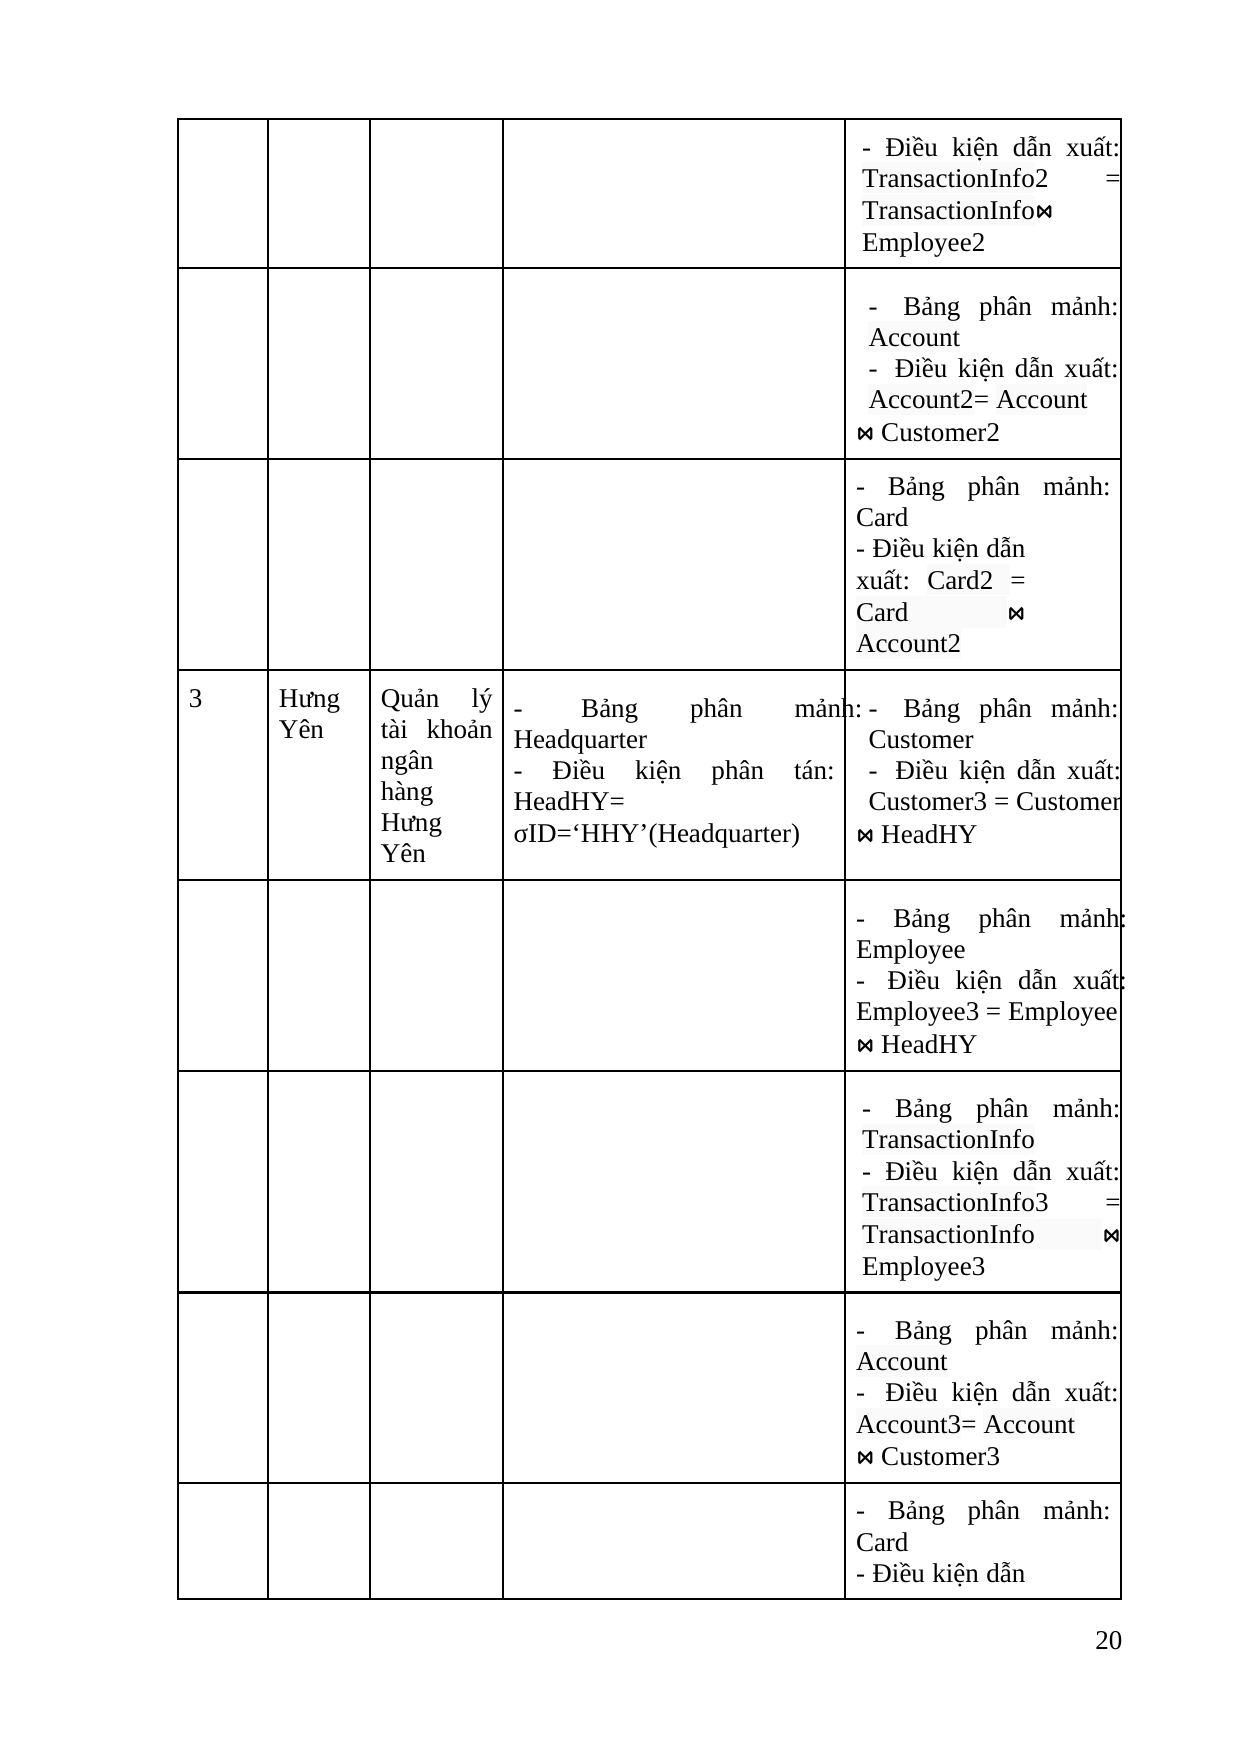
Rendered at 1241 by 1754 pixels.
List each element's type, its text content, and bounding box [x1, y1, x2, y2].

table_cell [179, 1072, 267, 1291]
table_cell [179, 881, 267, 1069]
table_cell - Bảng phân mảnh: Account - Điều kiện dẫn xuất: Account2= Account ⋈ Customer2 [846, 269, 1120, 458]
table_cell [269, 1484, 369, 1598]
table_cell [371, 1072, 502, 1291]
table_cell [504, 269, 844, 458]
table_cell [371, 1484, 502, 1598]
table_cell [269, 1072, 369, 1291]
table_cell - Bảng phân mảnh: TransactionInfo - Điều kiện dẫn xuất: TransactionInfo3 = TransactionInfo ⋈ Employee3 [846, 1072, 1120, 1291]
table_cell 3 [179, 671, 267, 879]
table_cell [504, 1294, 844, 1482]
table_cell [371, 460, 502, 669]
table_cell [846, 120, 1120, 267]
table_cell [371, 881, 502, 1069]
table_cell [269, 1294, 369, 1482]
table_cell - Bảng phân mảnh: Headquarter - Điều kiện phân tán: HeadHY= σID=‘HHY’(Headquarter) [504, 671, 844, 879]
table_cell [179, 120, 267, 267]
table_cell [179, 1294, 267, 1482]
table_cell [179, 1484, 267, 1598]
table_cell [269, 460, 369, 669]
table_cell [504, 460, 844, 669]
table_cell [371, 120, 502, 267]
table_cell Hưng Yên [269, 671, 369, 879]
table_cell [371, 1294, 502, 1482]
table_cell [504, 1484, 844, 1598]
table_cell - Bảng phân mảnh: Employee - Điều kiện dẫn xuất: Employee3 = Employee ⋈ HeadHY [846, 881, 1120, 1069]
table_cell [504, 881, 844, 1069]
table_cell [371, 269, 502, 458]
table_cell [179, 460, 267, 669]
table_cell [504, 1072, 844, 1291]
table_cell - Bảng phân mảnh: Card - Điều kiện dẫn xuất: Card2 = Card ⋈ Account2 [846, 460, 1120, 669]
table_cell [846, 1484, 1120, 1598]
table_cell - Bảng phân mảnh: Account - Điều kiện dẫn xuất: Account3= Account ⋈ Customer3 [846, 1294, 1120, 1482]
table_cell [179, 269, 267, 458]
table_cell [269, 120, 369, 267]
table_cell - Bảng phân mảnh: Customer - Điều kiện dẫn xuất: Customer3 = Customer ⋈ HeadHY [846, 671, 1120, 879]
table_cell [504, 120, 844, 267]
table_cell [269, 269, 369, 458]
table_cell [269, 881, 369, 1069]
table_cell Quản lý tài khoản ngân hàng Hưng Yên [371, 671, 502, 879]
